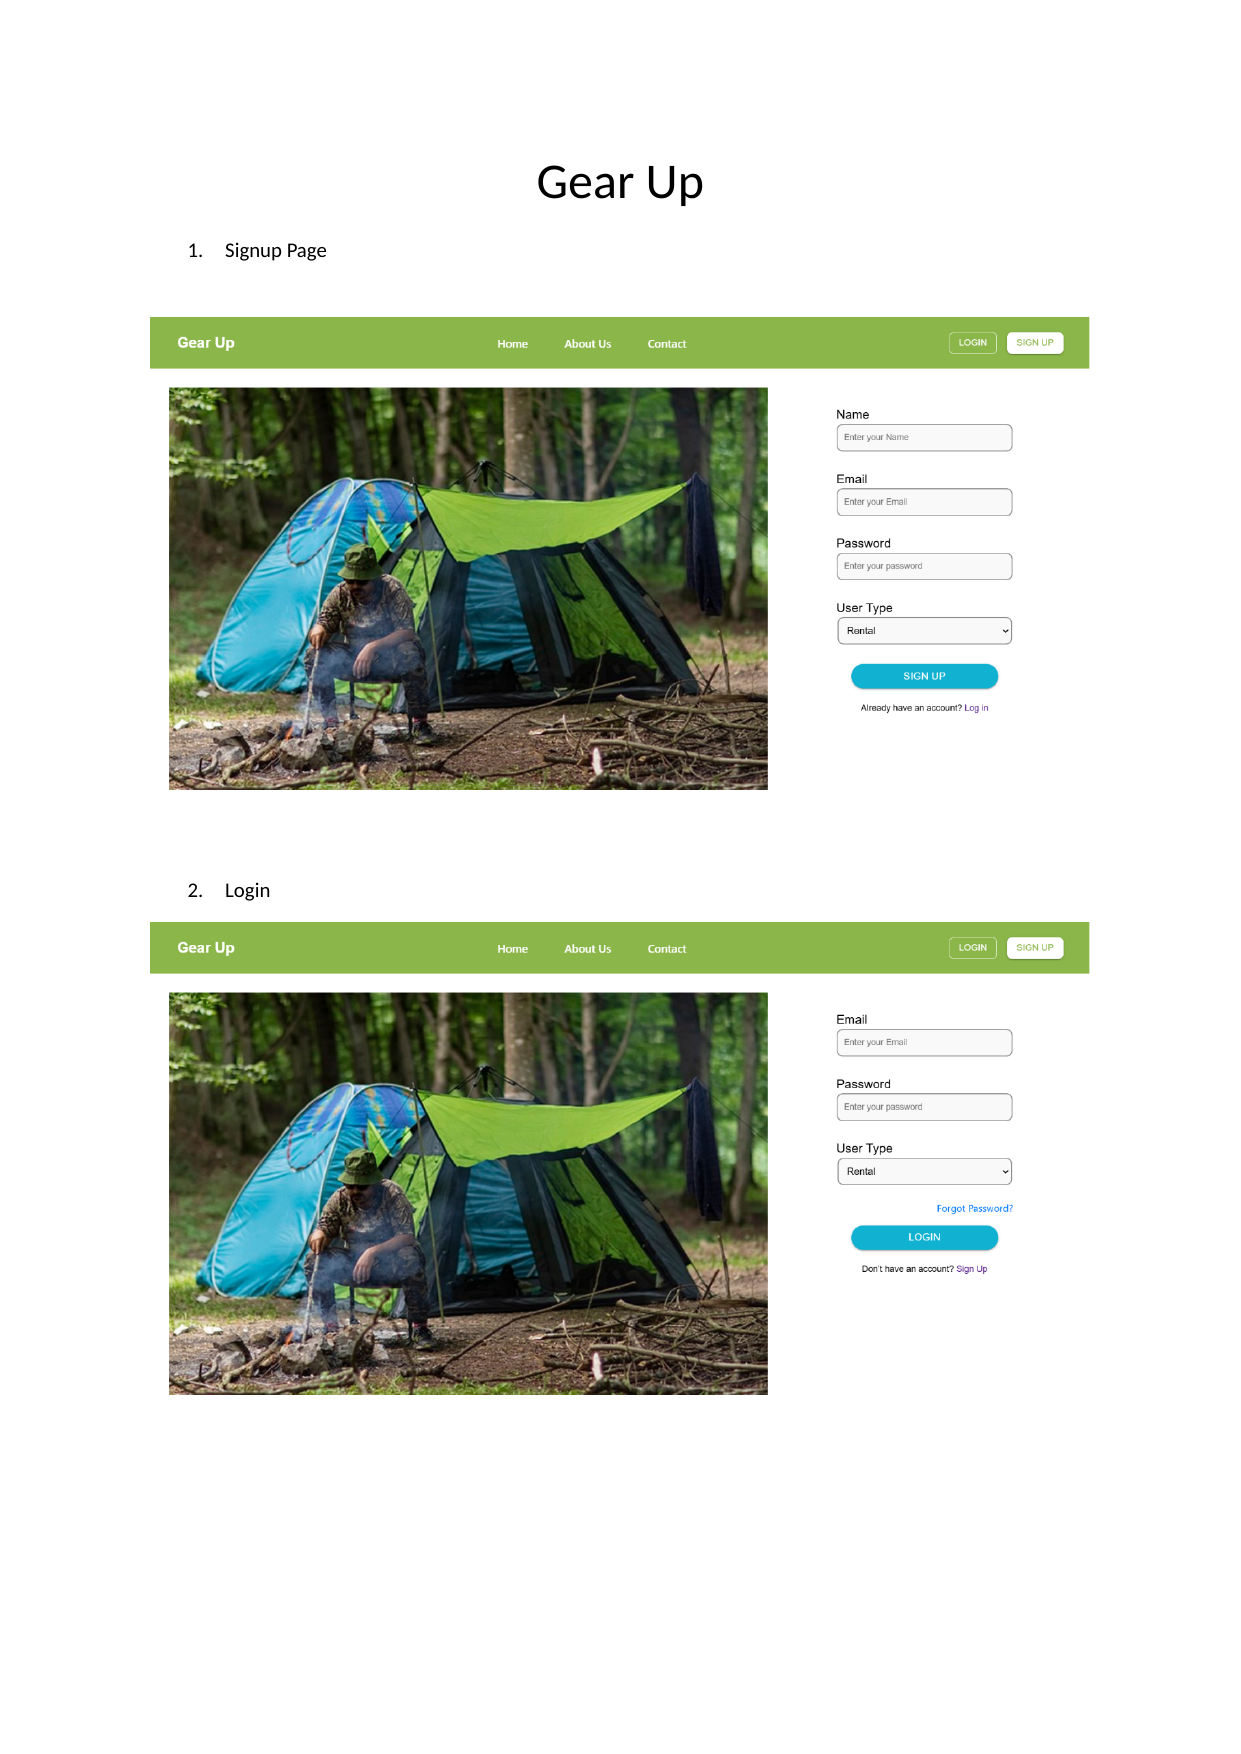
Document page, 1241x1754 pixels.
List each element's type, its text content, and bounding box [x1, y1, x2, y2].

text Gear Up [150, 150, 1090, 211]
picture [150, 317, 1090, 810]
picture [150, 922, 1090, 1415]
list Login [187, 877, 1090, 902]
list Signup Page [187, 237, 1090, 262]
